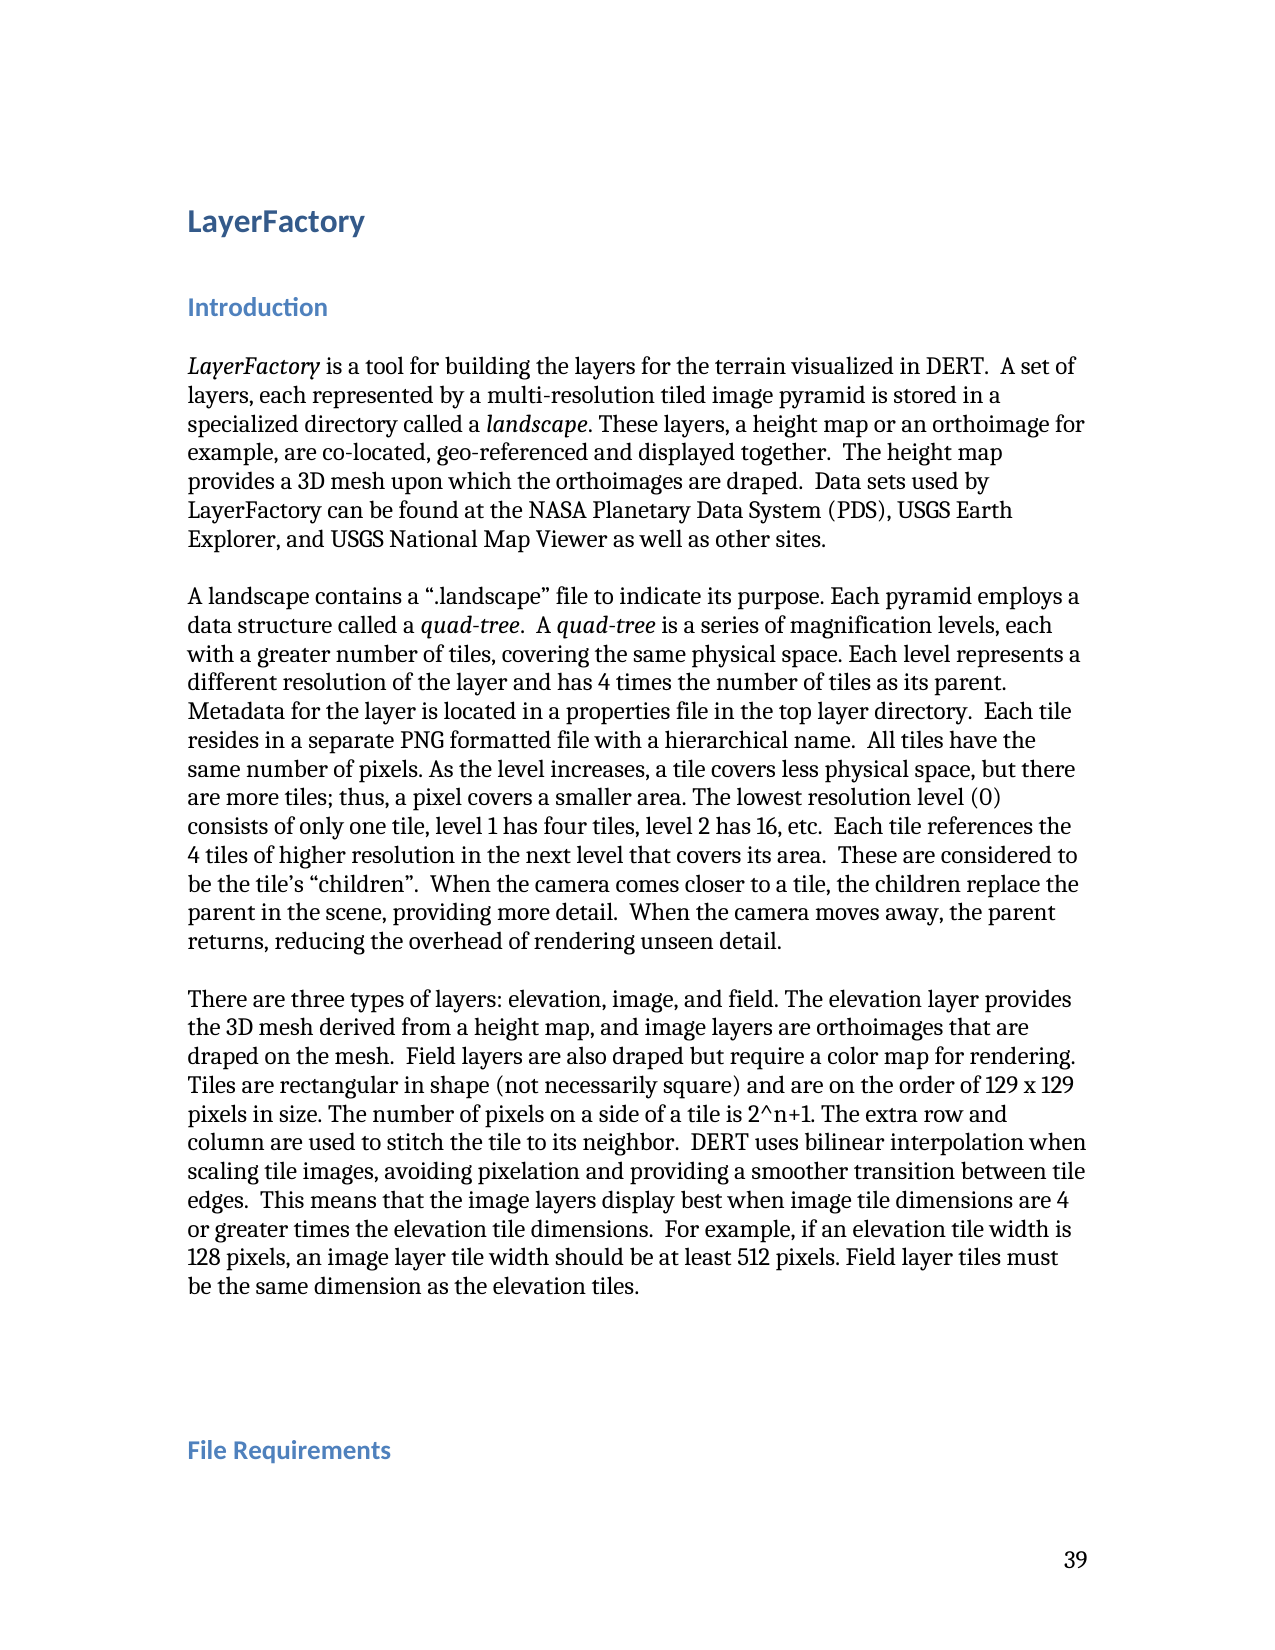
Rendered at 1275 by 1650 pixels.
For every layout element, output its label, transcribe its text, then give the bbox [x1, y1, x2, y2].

subtitle LayerFactory [187, 200, 1087, 241]
subtitle Introduction [187, 290, 1087, 323]
text LayerFactory is a tool for building the layers for the terrain visualized in DERT. A set of layers, each represented by a multi-resolution tiled image pyramid is stored in a specialized directory called a landscape. These layers, a height map or an orthoimage for example, are co-located, geo-referenced and displayed together. The height map provides a 3D mesh upon which the orthoimages are draped. Data sets used by LayerFactory can be found at the NASA Planetary Data System (PDS), USGS Earth Explorer, and USGS National Map Viewer as well as other sites. [187, 352, 1087, 553]
subtitle File Requirements [187, 1433, 1087, 1466]
text A landscape contains a “.landscape” file to indicate its purpose. Each pyramid employs a data structure called a quad-tree. A quad-tree is a series of magnification levels, each with a greater number of tiles, covering the same physical space. Each level represents a different resolution of the layer and has 4 times the number of tiles as its parent. Metadata for the layer is located in a properties file in the top layer directory. Each tile resides in a separate PNG formatted file with a hierarchical name. All tiles have the same number of pixels. As the level increases, a tile covers less physical space, but there are more tiles; thus, a pixel covers a smaller area. The lowest resolution level (0) consists of only one tile, level 1 has four tiles, level 2 has 16, etc. Each tile references the 4 tiles of higher resolution in the next level that covers its area. These are considered to be the tile’s “children”. When the camera comes closer to a tile, the children replace the parent in the scene, providing more detail. When the camera moves away, the parent returns, reducing the overhead of rendering unseen detail. [187, 582, 1087, 956]
text There are three types of layers: elevation, image, and field. The elevation layer provides the 3D mesh derived from a height map, and image layers are orthoimages that are draped on the mesh. Field layers are also draped but require a color map for rendering. Tiles are rectangular in shape (not necessarily square) and are on the order of 129 x 129 pixels in size. The number of pixels on a side of a tile is 2^n+1. The extra row and column are used to stitch the tile to its neighbor. DERT uses bilinear interpolation when scaling tile images, avoiding pixelation and providing a smoother transition between tile edges. This means that the image layers display best when image tile dimensions are 4 or greater times the elevation tile dimensions. For example, if an elevation tile width is 128 pixels, an image layer tile width should be at least 512 pixels. Field layer tiles must be the same dimension as the elevation tiles. [187, 984, 1087, 1301]
